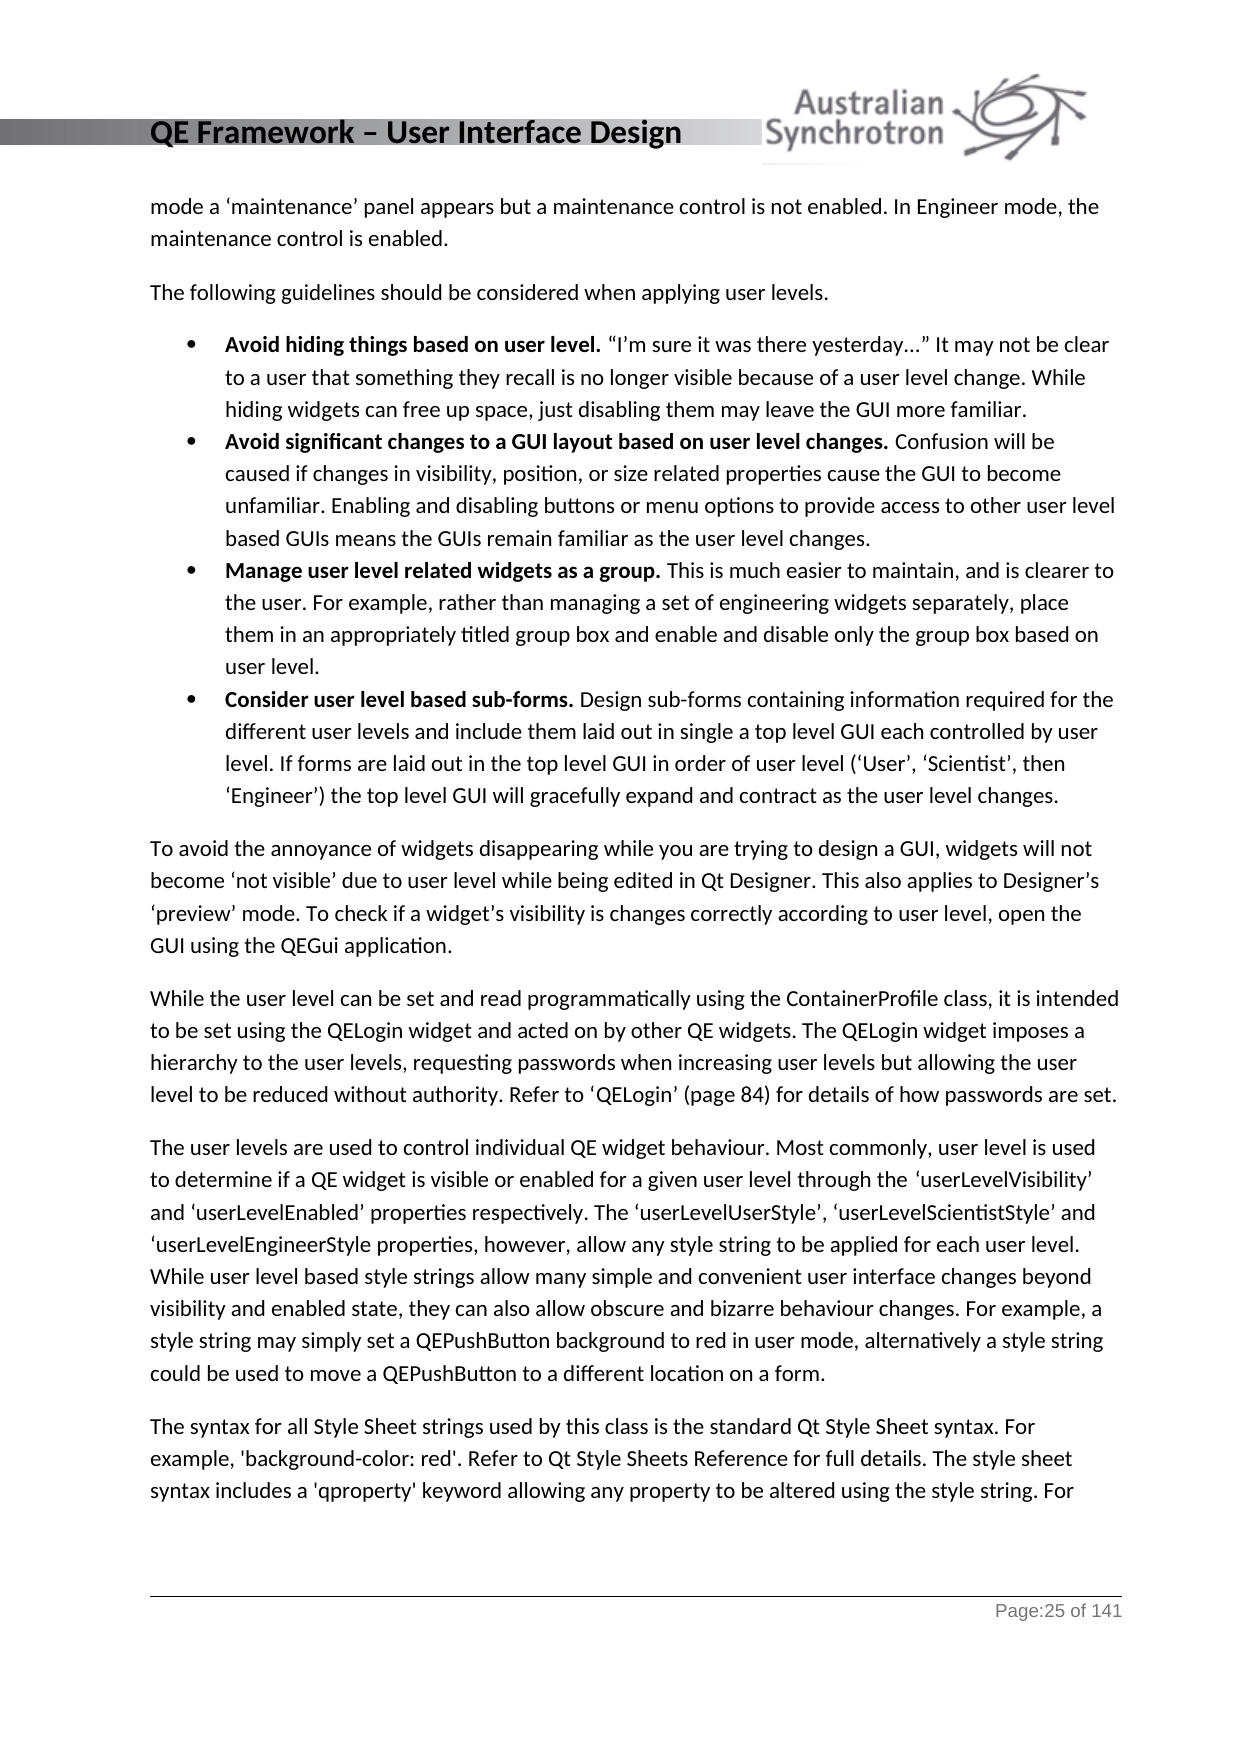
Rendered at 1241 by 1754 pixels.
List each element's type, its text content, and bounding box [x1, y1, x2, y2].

list Manage user level related widgets as a group. This is much easier to maintain, and is clearer to the user. For example, rather than managing a set of engineering widgets separately, place them in an appropriately titled group box and enable and disable only the group box based on user level. [187, 556, 1122, 681]
text The user levels are used to control individual QE widget behaviour. Most commonly, user level is used to determine if a QE widget is visible or enabled for a given user level through the ‘userLevelVisibility’ and ‘userLevelEnabled’ properties respectively. The ‘userLevelUserStyle’, ‘userLevelScientistStyle’ and ‘userLevelEngineerStyle properties, however, allow any style string to be applied for each user level. While user level based style strings allow many simple and convenient user interface changes beyond visibility and enabled state, they can also allow obscure and bizarre behaviour changes. For example, a style string may simply set a QEPushButton background to red in user mode, alternatively a style string could be used to move a QEPushButton to a different location on a form. [150, 1133, 1122, 1387]
picture [155, 125, 168, 140]
text The following guidelines should be considered when applying user levels. [150, 278, 1122, 306]
text While the user level can be set and read programmatically using the ContainerProfile class, it is intended to be set using the QELogin widget and acted on by other QE widgets. The QELogin widget imposes a hierarchy to the user levels, requesting passwords when increasing user levels but allowing the user level to be reduced without authority. Refer to ‘QELogin’ (page 84) for details of how passwords are set. [150, 984, 1122, 1108]
list Avoid hiding things based on user level. “I’m sure it was there yesterday...” It may not be clear to a user that something they recall is no longer visible because of a user level change. While hiding widgets can free up space, just disabling them may leave the GUI more familiar. [187, 331, 1122, 423]
list Avoid significant changes to a GUI layout based on user level changes. Confusion will be caused if changes in visibility, position, or size related properties cause the GUI to become unfamiliar. Enabling and disabling buttons or menu options to provide access to other user level based GUIs means the GUIs remain familiar as the user level changes. [187, 427, 1122, 552]
text To avoid the annoyance of widgets disappearing while you are trying to design a GUI, widgets will not become ‘not visible’ due to user level while being edited in Qt Designer. This also applies to Designer’s ‘preview’ mode. To check if a widget’s visibility is changes correctly according to user level, open the GUI using the QEGui application. [150, 834, 1122, 959]
list Consider user level based sub-forms. Design sub-forms containing information required for the different user levels and include them laid out in single a top level GUI each controlled by user level. If forms are laid out in the top level GUI in order of user level (‘User’, ‘Scientist’, then ‘Engineer’) the top level GUI will gracefully expand and contract as the user level changes. [187, 685, 1122, 809]
picture [0, 73, 1090, 165]
